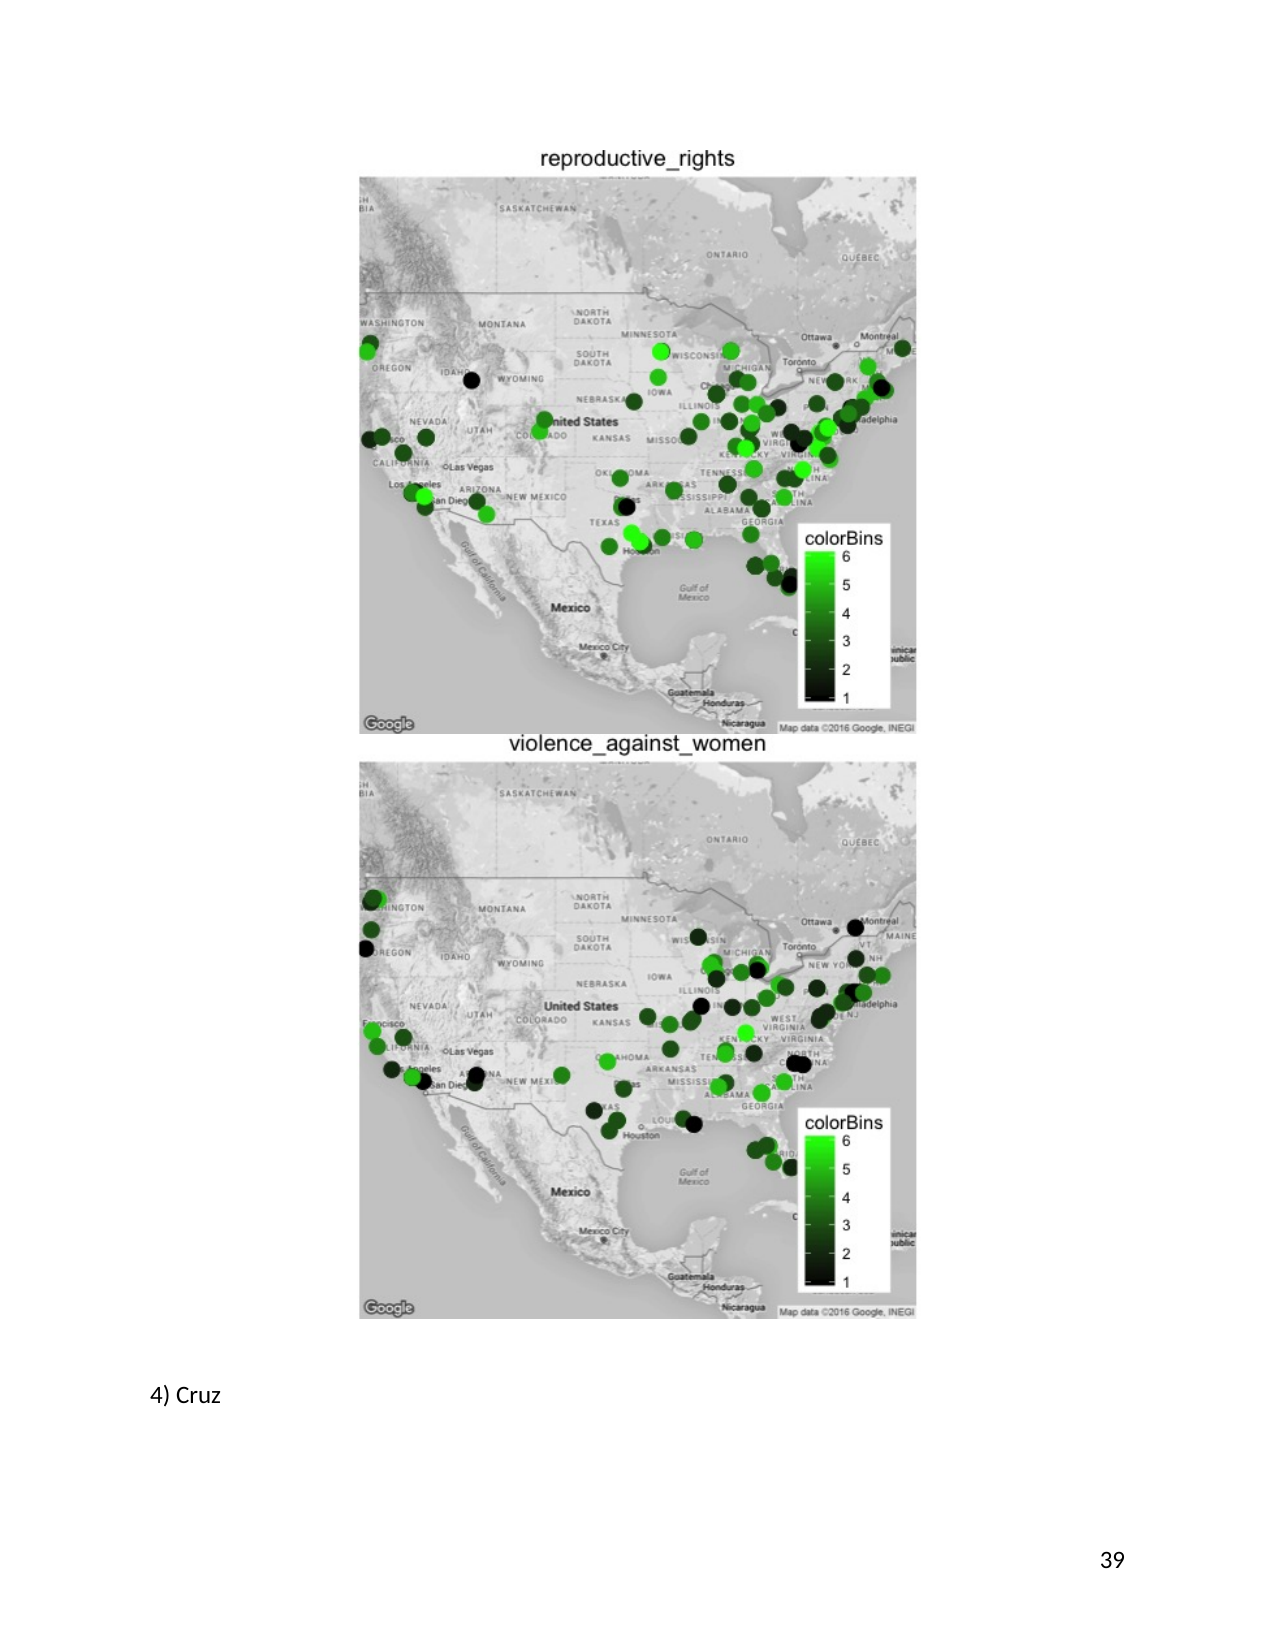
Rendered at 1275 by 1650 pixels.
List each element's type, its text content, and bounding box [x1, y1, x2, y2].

text 4) Cruz [150, 1379, 1125, 1410]
picture [150, 150, 1125, 1319]
